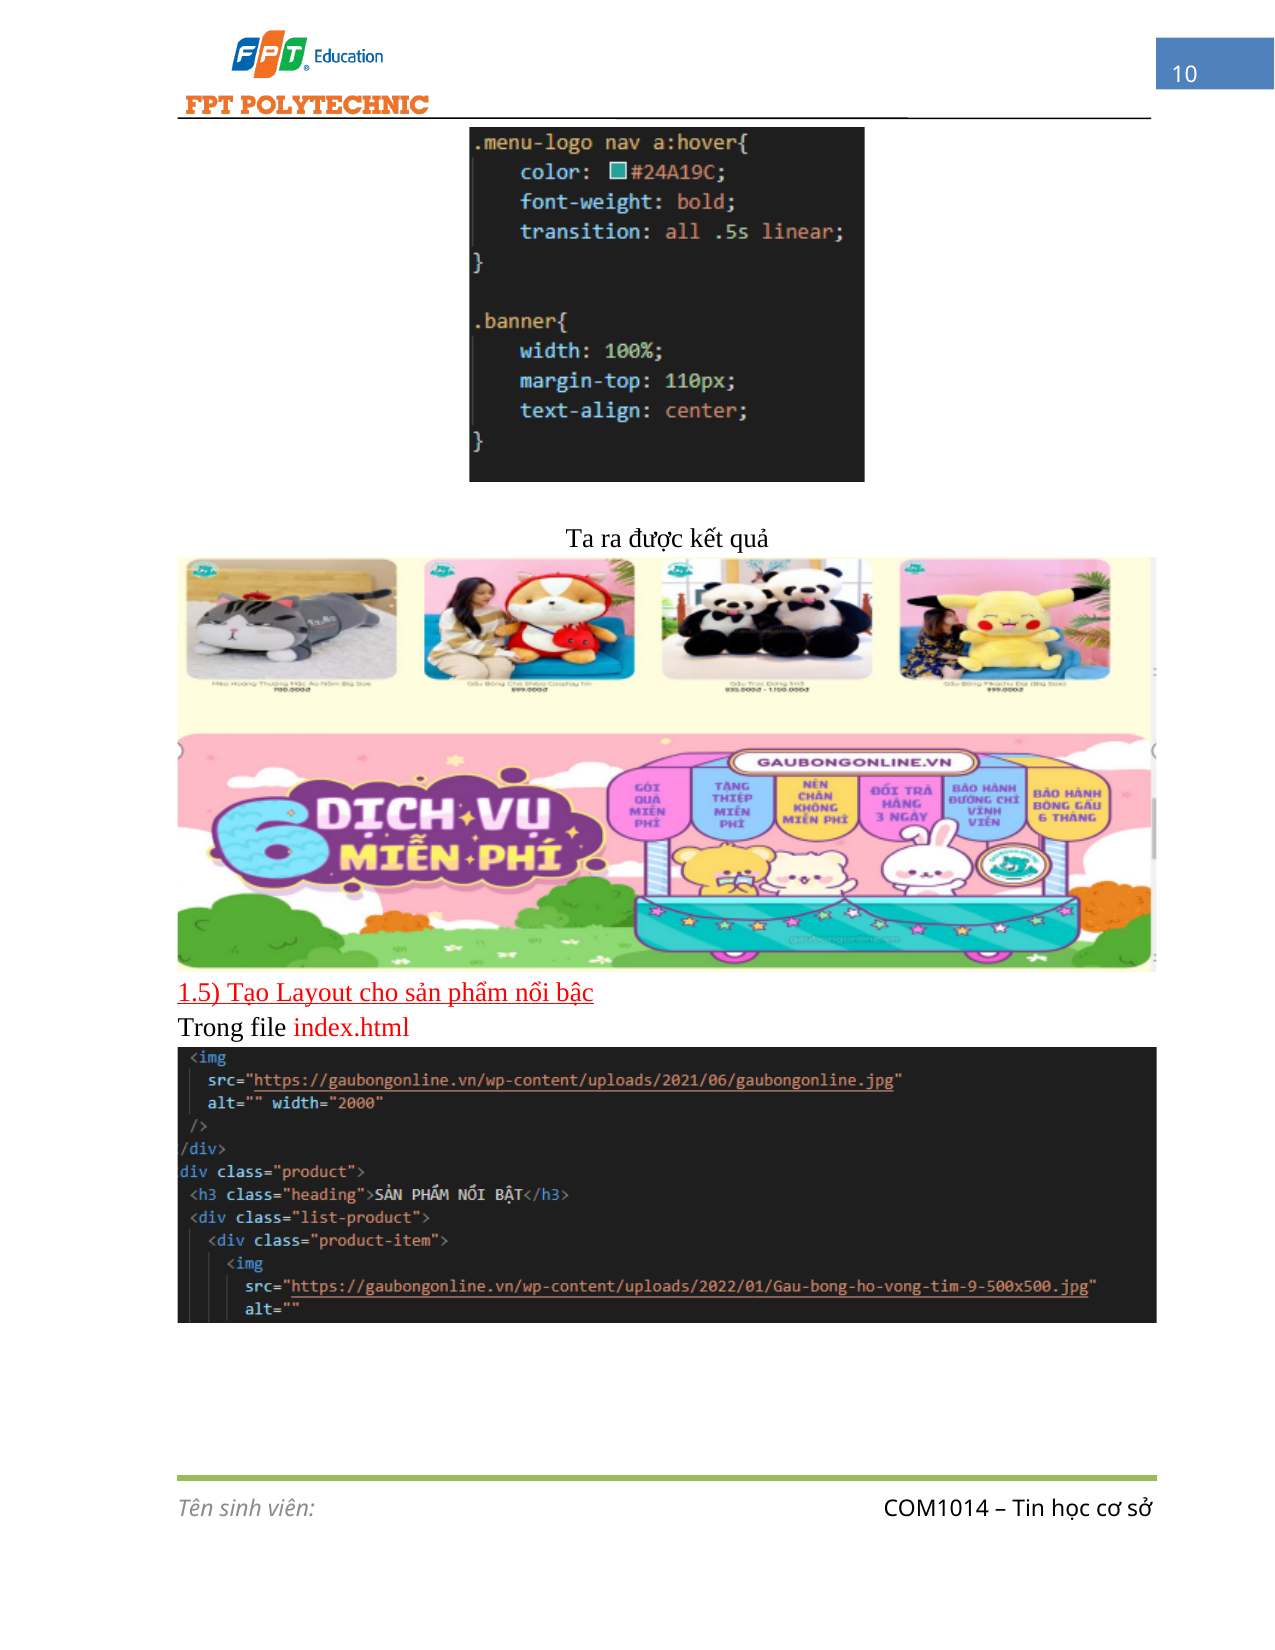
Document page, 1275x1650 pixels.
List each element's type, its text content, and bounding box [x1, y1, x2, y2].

text 1.5) Tạo Layout cho sản phẩm nổi bậc [177, 976, 1157, 1007]
text Ta ra được kết quả [177, 522, 1157, 553]
picture [177, 1047, 1157, 1323]
picture [177, 22, 437, 122]
text Trong file index.html [177, 1012, 1157, 1043]
picture [469, 127, 865, 482]
picture [177, 557, 1157, 972]
